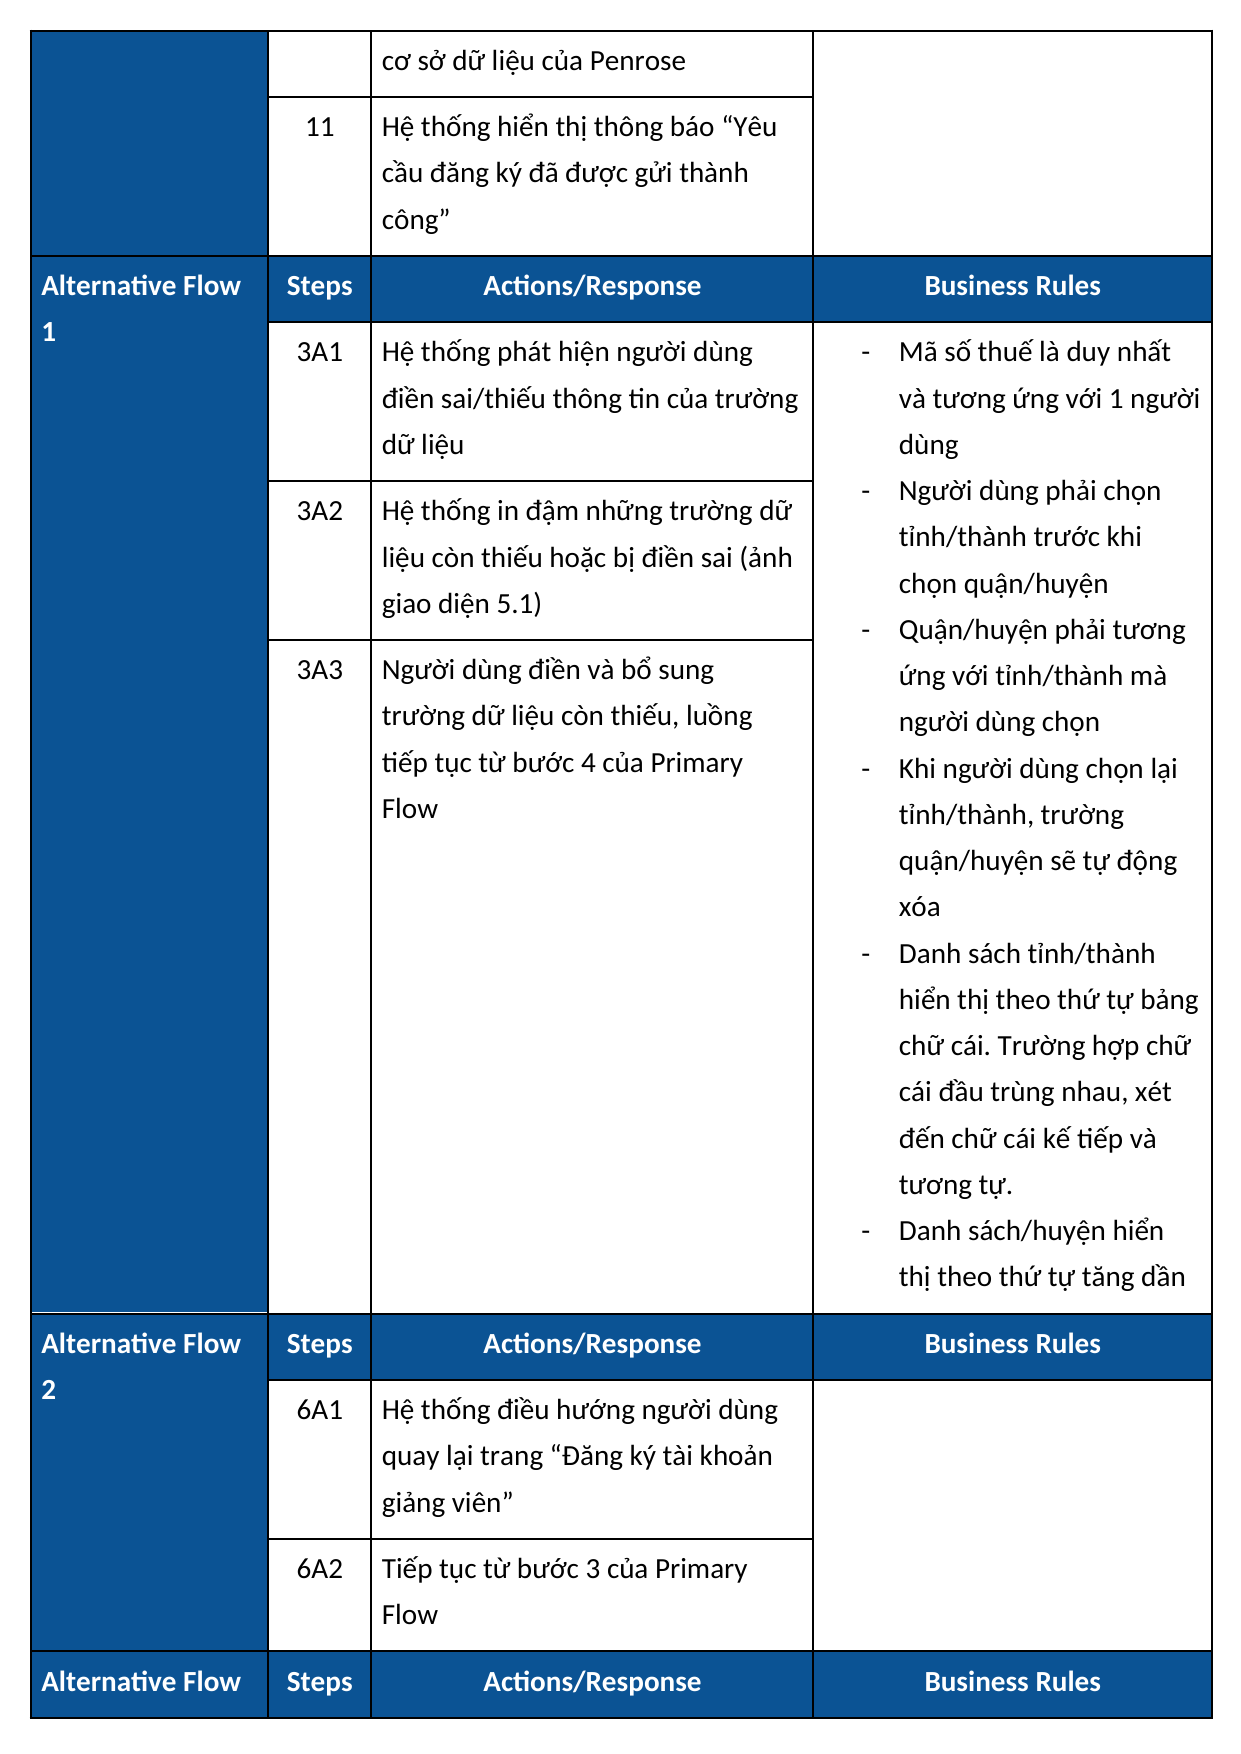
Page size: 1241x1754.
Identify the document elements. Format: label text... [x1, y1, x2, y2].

table_cell Hệ thống phát hiện người dùng điền sai/thiếu thông tin của trường dữ liệu [372, 323, 812, 480]
table_cell 3A2 [269, 482, 370, 639]
table_cell Alternative Flow 2 [32, 1315, 267, 1650]
table_cell Actions/Response [372, 257, 812, 321]
table_cell 3A3 [269, 641, 370, 1312]
table_cell 10 [269, 32, 370, 96]
table_cell Business Rules [814, 1315, 1211, 1379]
table_cell Hệ thống hiển thị thông báo “Yêu cầu đăng ký đã được gửi thành công” [372, 98, 812, 255]
table_cell Hệ thống in đậm những trường dữ liệu còn thiếu hoặc bị điền sai (ảnh giao diện 5.1) [372, 482, 812, 639]
table_cell 6A2 [269, 1540, 370, 1650]
table_cell 11 [269, 98, 370, 255]
table_cell Steps [269, 1652, 370, 1717]
table_cell Steps [269, 1315, 370, 1379]
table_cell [372, 32, 812, 96]
table_cell Tiếp tục từ bước 3 của Primary Flow [372, 1540, 812, 1650]
table_cell [814, 1381, 1211, 1650]
table_cell Business Rules [814, 257, 1211, 321]
table_cell Steps [269, 257, 370, 321]
table_cell Mã số thuế là duy nhất và tương ứng với 1 người dùng Người dùng phải chọn tỉnh/thành trước khi chọn quận/huyện Quận/huyện phải tương ứng với tỉnh/thành mà người dùng chọn Khi người dùng chọn lại tỉnh/thành, trường quận/huyện sẽ tự động xóa Danh sách tỉnh/thành hiển thị theo thứ tự bảng chữ cái. Trường hợp chữ cái đầu trùng nhau, xét đến chữ cái kế tiếp và tương tự. Danh sách/huyện hiển thị theo thứ tự tăng dần [814, 323, 1211, 1312]
table_cell Actions/Response [372, 1315, 812, 1379]
table_cell Alternative Flow 3 [32, 1652, 267, 1717]
table_cell Alternative Flow 1 [32, 257, 267, 1312]
table_cell 3A1 [269, 323, 370, 480]
table_cell Actions/Response [372, 1652, 812, 1717]
table_cell Hệ thống điều hướng người dùng quay lại trang “Đăng ký tài khoản giảng viên” [372, 1381, 812, 1538]
table_cell 6A1 [269, 1381, 370, 1538]
table_cell Business Rules [814, 1652, 1211, 1717]
table_cell Người dùng điền và bổ sung trường dữ liệu còn thiếu, luồng tiếp tục từ bước 4 của Primary Flow [372, 641, 812, 1312]
